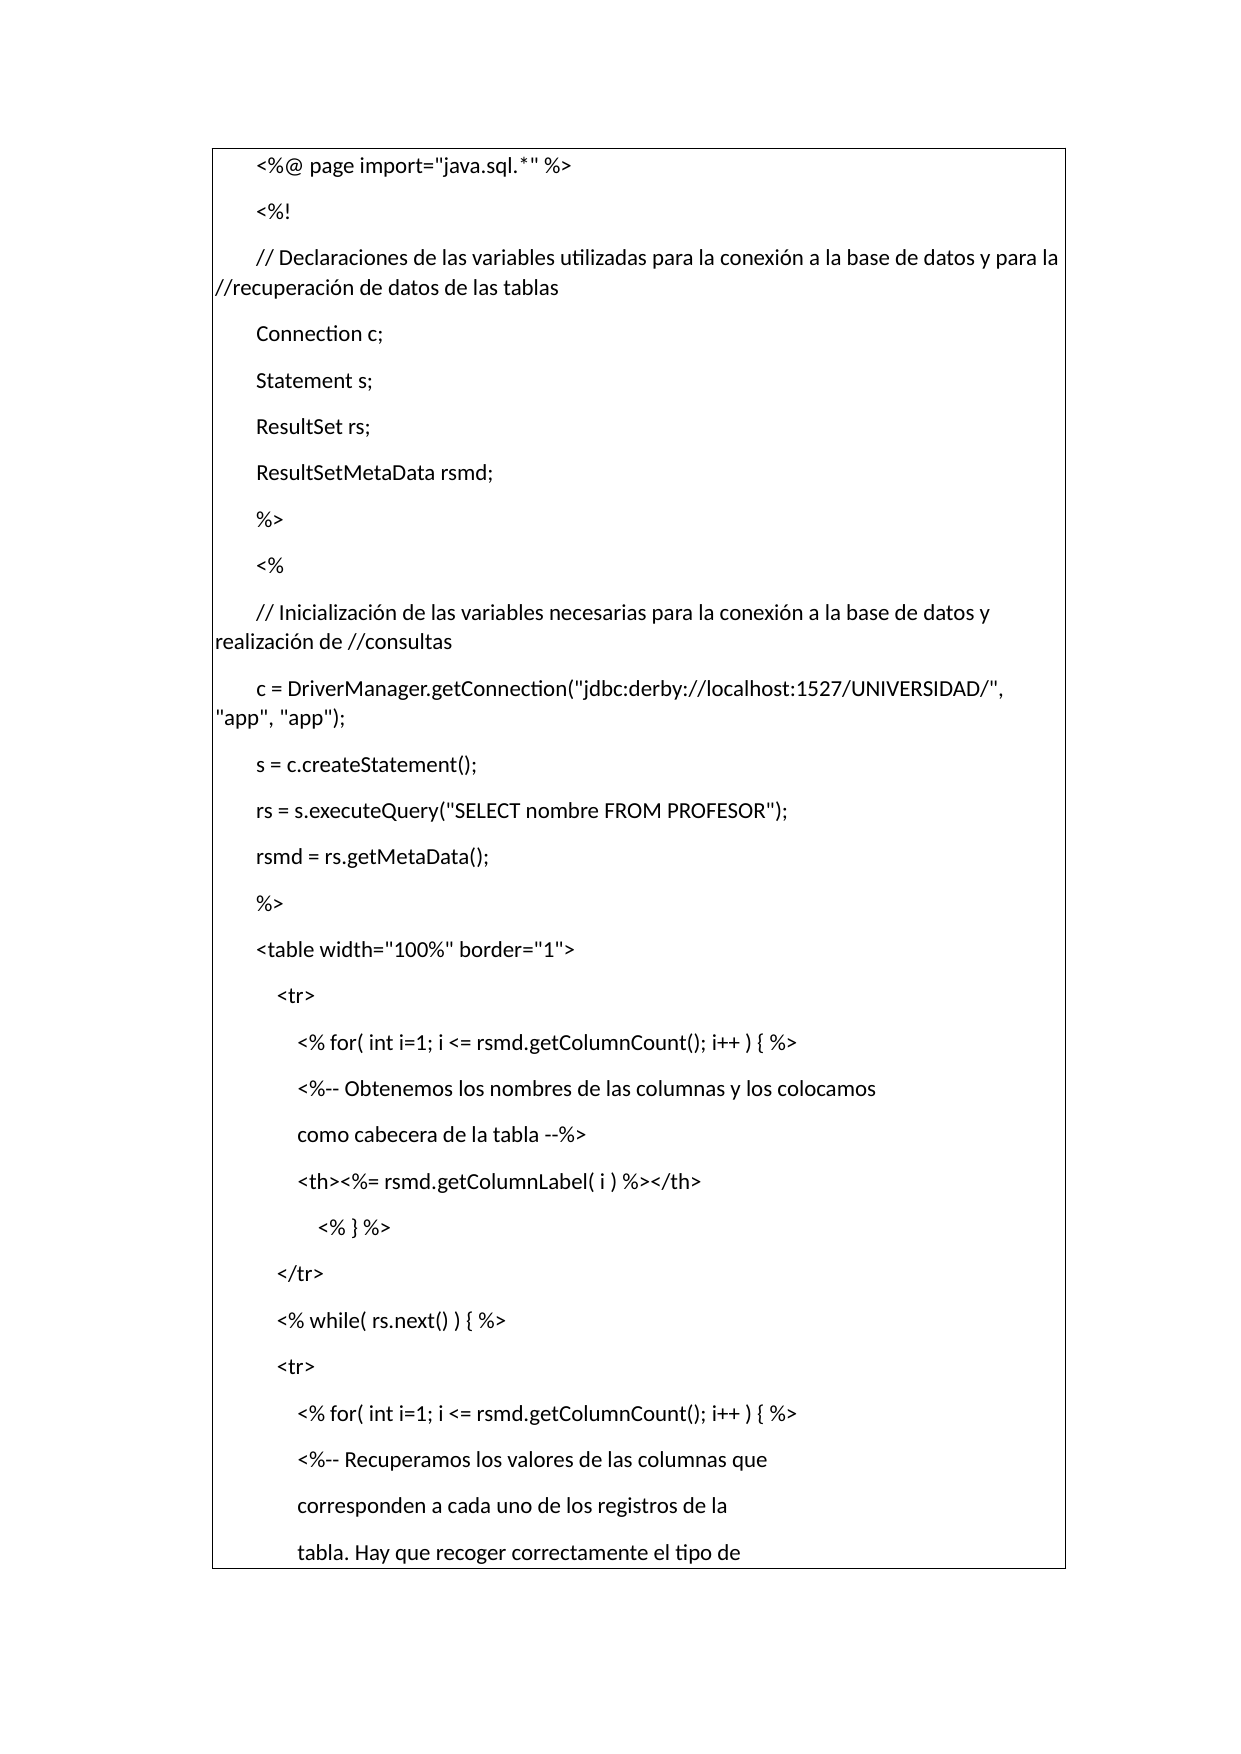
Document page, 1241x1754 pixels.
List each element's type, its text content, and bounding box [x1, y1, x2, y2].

text <% [213, 548, 1065, 579]
text // Inicialización de las variables necesarias para la conexión a la base de datos y realización de //consultas [213, 594, 1065, 655]
text c = DriverManager.getConnection("jdbc:derby://localhost:1527/UNIVERSIDAD/", "app", "app"); [213, 671, 1065, 731]
text <% while( rs.next() ) { %> [213, 1303, 1065, 1334]
text <tr> [213, 978, 1065, 1009]
text ResultSet rs; [213, 409, 1065, 440]
text <% } %> [213, 1210, 1065, 1241]
text <th><%= rsmd.getColumnLabel( i ) %></th> [213, 1164, 1065, 1195]
text </tr> [213, 1256, 1065, 1288]
text rsmd = rs.getMetaData(); [213, 839, 1065, 870]
text <%! [213, 194, 1065, 225]
text como cabecera de la tabla --%> [213, 1117, 1065, 1148]
text <%@ page import="java.sql.*" %> [213, 149, 1065, 179]
text s = c.createStatement(); [213, 747, 1065, 778]
text %> [213, 886, 1065, 917]
text <%-- Obtenemos los nombres de las columnas y los colocamos [213, 1071, 1065, 1102]
text <% for( int i=1; i <= rsmd.getColumnCount(); i++ ) { %> [213, 1025, 1065, 1056]
text Statement s; [213, 363, 1065, 394]
text // Declaraciones de las variables utilizadas para la conexión a la base de datos y para la //recuperación de datos de las tablas [213, 240, 1065, 301]
text <% for( int i=1; i <= rsmd.getColumnCount(); i++ ) { %> [213, 1396, 1065, 1427]
text <tr> [213, 1349, 1065, 1380]
text tabla. Hay que recoger correctamente el tipo de [213, 1534, 1065, 1568]
text <table width="100%" border="1"> [213, 932, 1065, 963]
text corresponden a cada uno de los registros de la [213, 1488, 1065, 1519]
text rs = s.executeQuery("SELECT nombre FROM PROFESOR"); [213, 793, 1065, 824]
text Connection c; [213, 316, 1065, 347]
text <%-- Recuperamos los valores de las columnas que [213, 1442, 1065, 1473]
text ResultSetMetaData rsmd; [213, 455, 1065, 487]
text %> [213, 502, 1065, 533]
